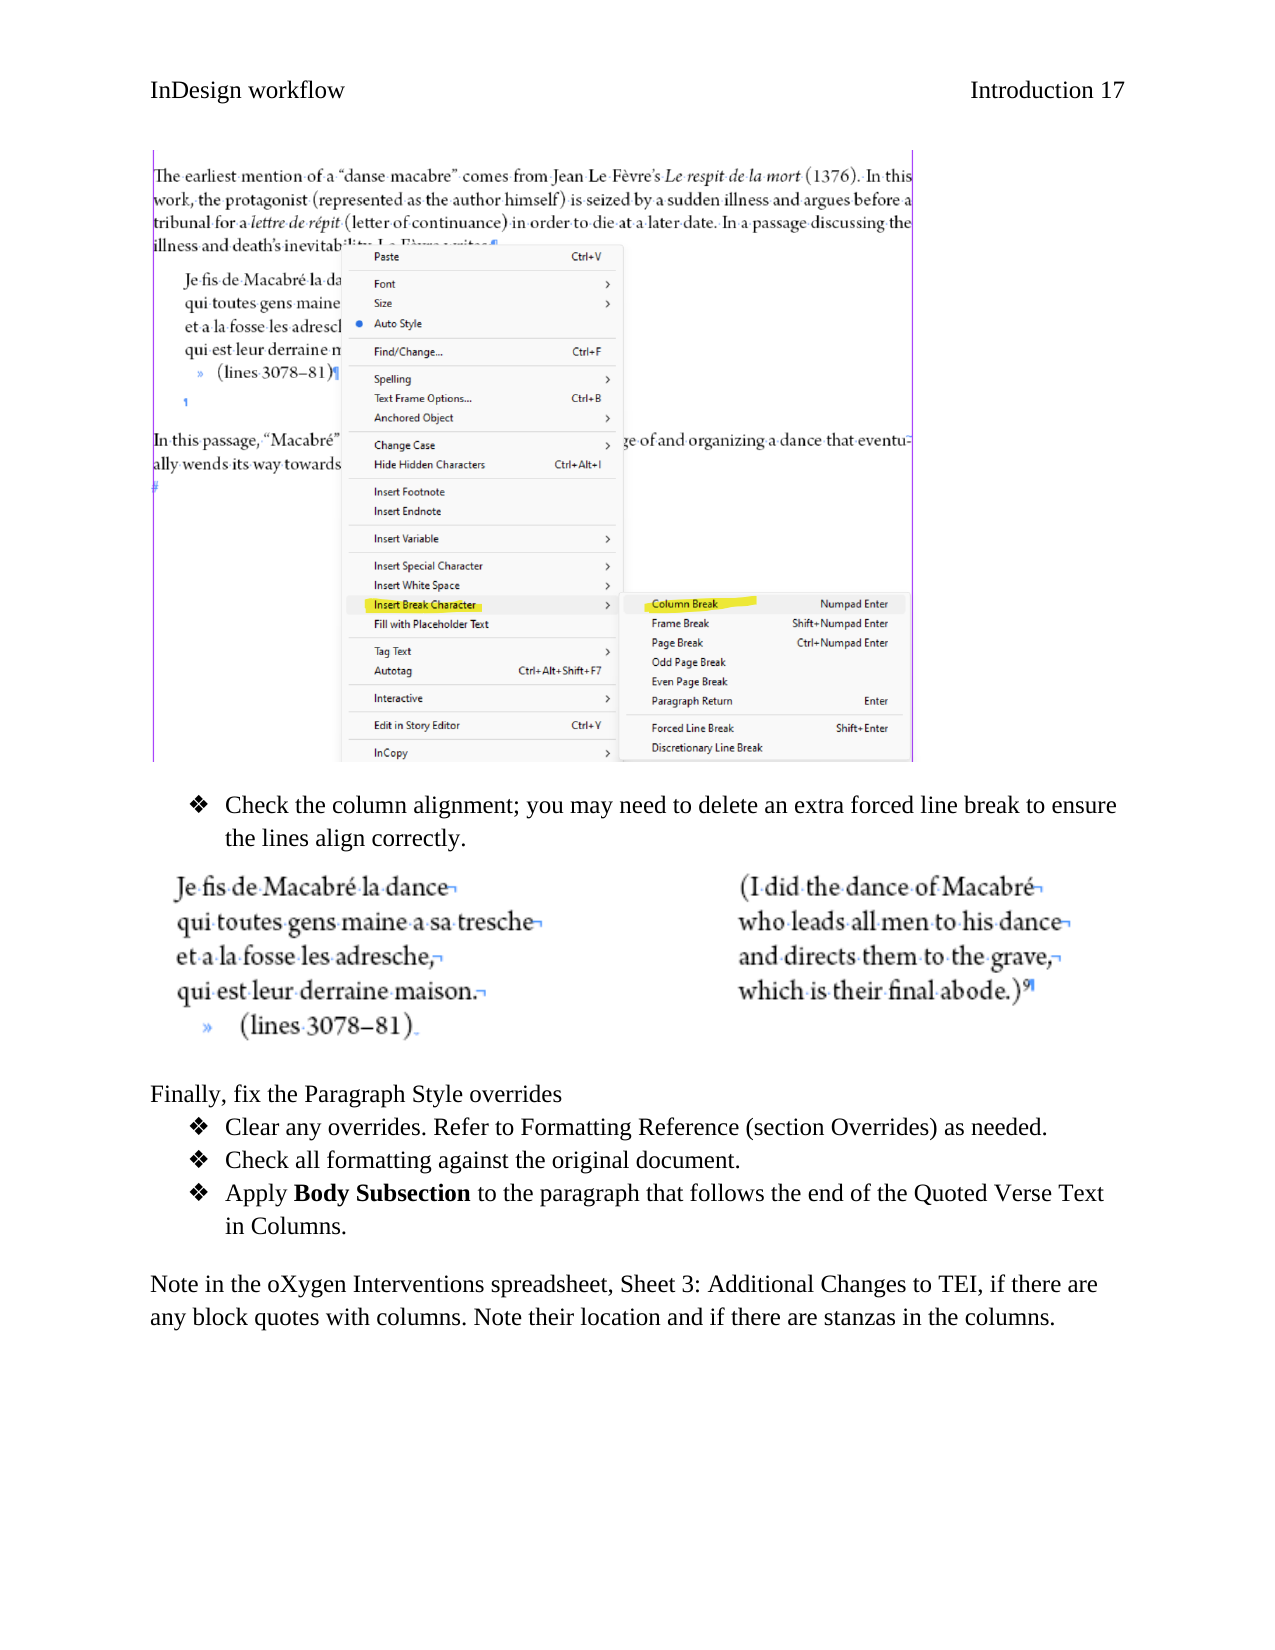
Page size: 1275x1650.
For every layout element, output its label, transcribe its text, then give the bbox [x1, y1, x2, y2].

text Note in the oXygen Interventions spreadsheet, Sheet 3: Additional Changes to TEI, if there are any block quotes with columns. Note their location and if there are stanzas in the columns. [150, 1269, 1125, 1331]
list Check the column alignment; you may need to delete an extra forced line break to ensure the lines align correctly. [187, 790, 1125, 852]
picture [150, 856, 1097, 1050]
text Finally, fix the Paragraph Style overrides [150, 1079, 1125, 1107]
picture [150, 150, 947, 762]
list Clear any overrides. Refer to Formatting Reference (section Overrides) as needed. [187, 1112, 1125, 1140]
list Check all formatting against the original document. [187, 1145, 1125, 1173]
list Apply Body Subsection to the paragraph that follows the end of the Quoted Verse Text in Columns. [187, 1178, 1125, 1239]
